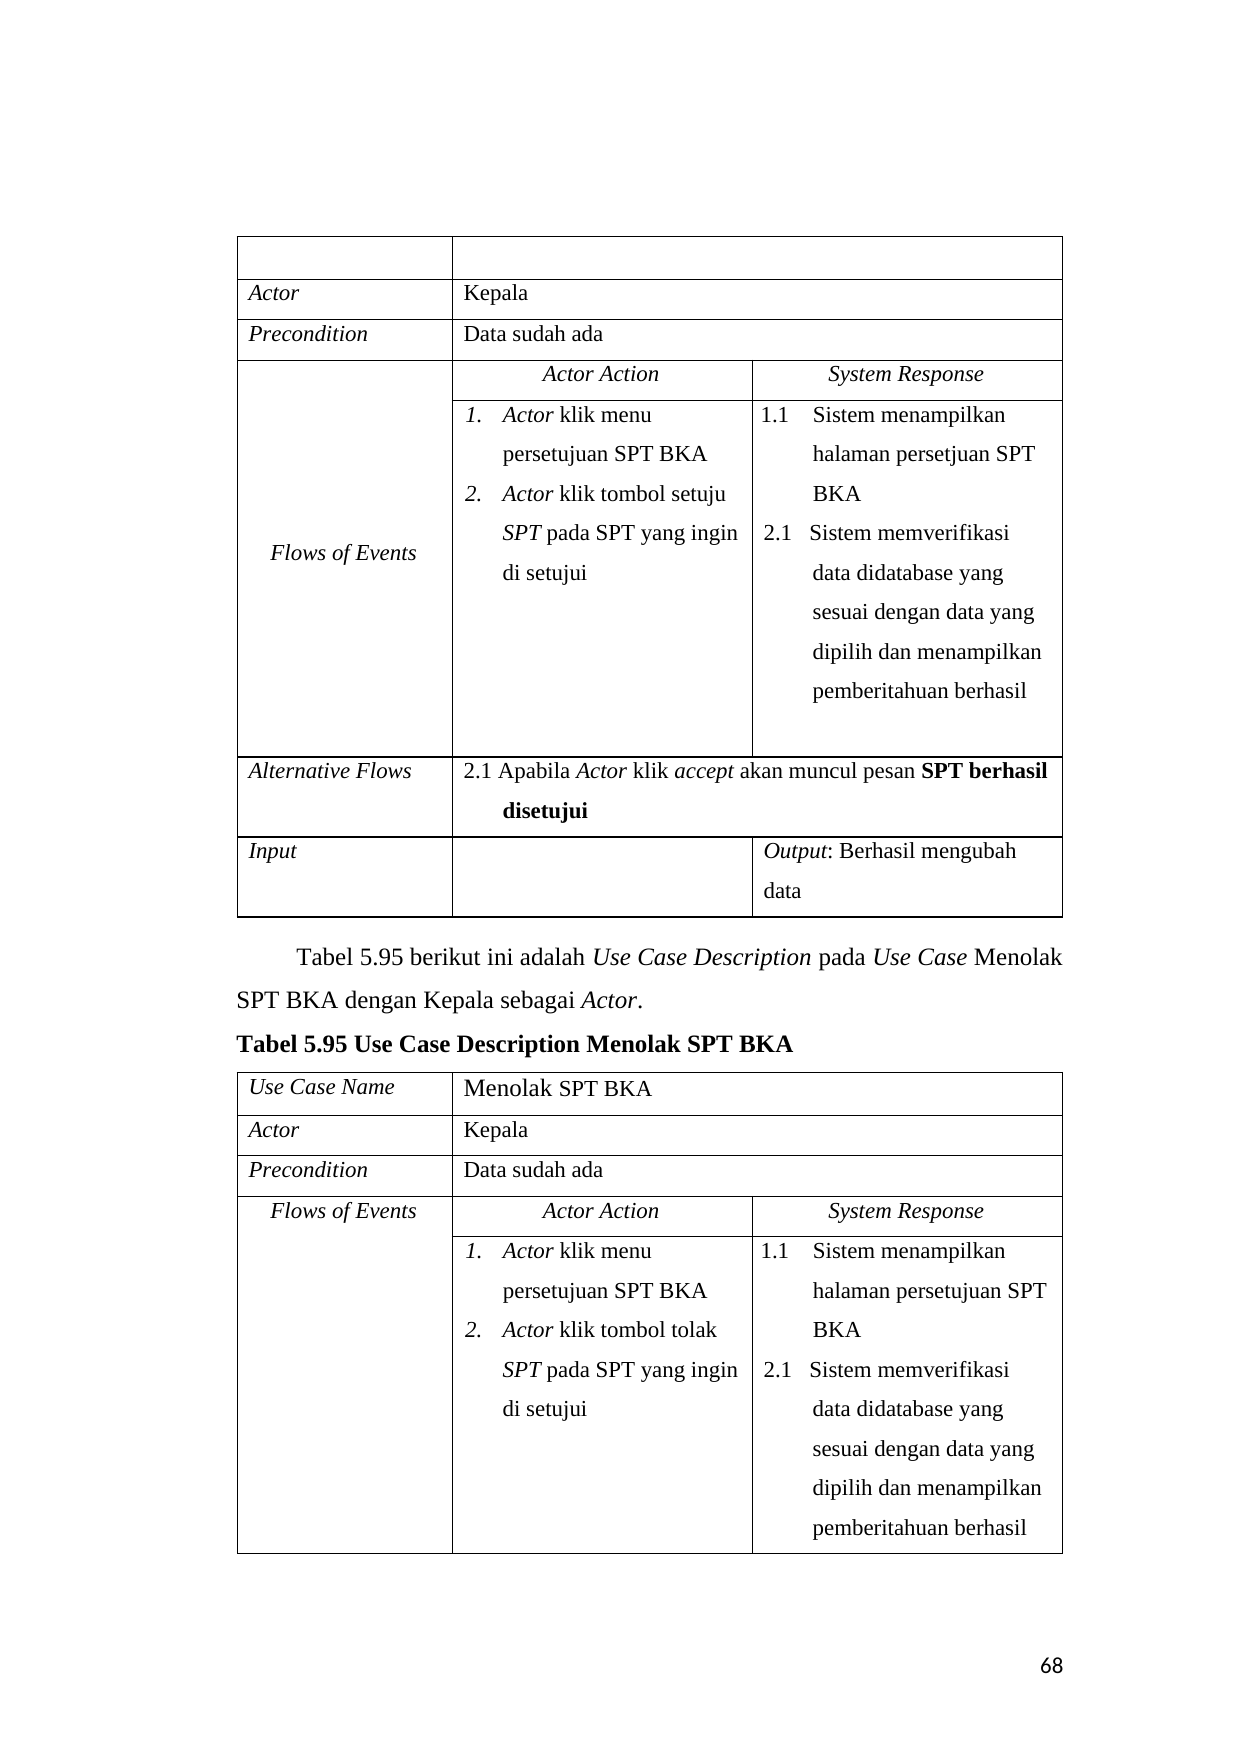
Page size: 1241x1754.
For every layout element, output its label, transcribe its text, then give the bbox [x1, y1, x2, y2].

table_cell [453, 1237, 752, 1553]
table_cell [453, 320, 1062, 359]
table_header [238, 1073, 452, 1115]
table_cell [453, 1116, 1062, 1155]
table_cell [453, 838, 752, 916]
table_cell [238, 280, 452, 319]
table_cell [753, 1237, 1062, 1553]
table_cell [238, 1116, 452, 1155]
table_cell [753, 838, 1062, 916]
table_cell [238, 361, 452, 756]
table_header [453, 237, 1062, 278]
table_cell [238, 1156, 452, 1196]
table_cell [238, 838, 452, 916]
text Tabel 5.95 Use Case Description Menolak SPT BKA [236, 1029, 1063, 1057]
text Tabel 5.95 berikut ini adalah Use Case Description pada Use Case Menolak SPT BKA dengan Kepala sebagai Actor. [236, 942, 1063, 1014]
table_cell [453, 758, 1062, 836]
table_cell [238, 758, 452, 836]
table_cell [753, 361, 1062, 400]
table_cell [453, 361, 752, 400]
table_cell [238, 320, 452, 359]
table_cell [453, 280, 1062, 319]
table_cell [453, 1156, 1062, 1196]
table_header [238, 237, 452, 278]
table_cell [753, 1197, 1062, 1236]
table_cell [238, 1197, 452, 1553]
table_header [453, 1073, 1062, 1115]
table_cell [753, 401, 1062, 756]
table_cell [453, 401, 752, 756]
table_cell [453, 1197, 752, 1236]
